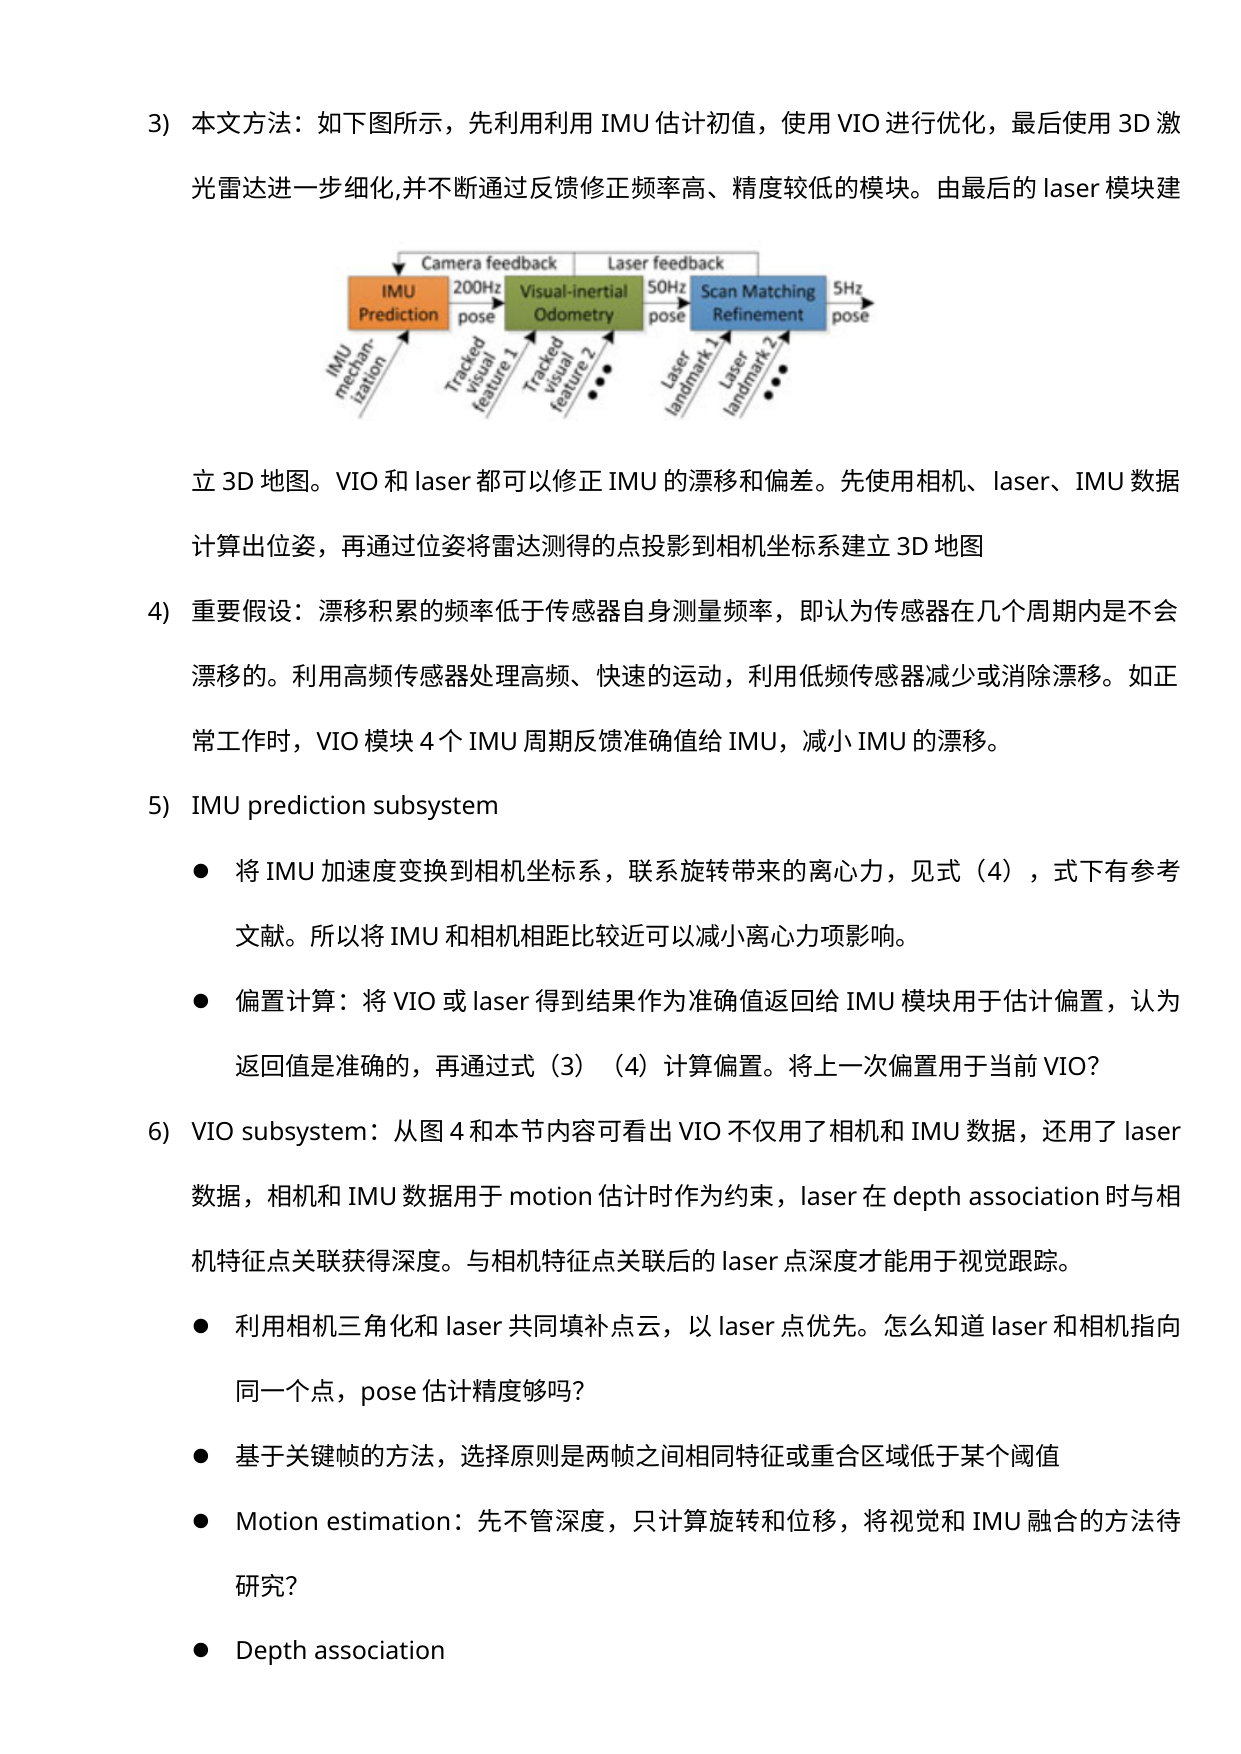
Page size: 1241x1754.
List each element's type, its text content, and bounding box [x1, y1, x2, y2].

list Depth association [191, 1617, 1181, 1682]
list 利用相机三角化和laser共同填补点云，以laser点优先。怎么知道laser和相机指向同一个点，pose估计精度够吗？ [191, 1292, 1181, 1422]
list 偏置计算：将VIO或laser得到结果作为准确值返回给IMU模块用于估计偏置，认为返回值是准确的，再通过式（3）（4）计算偏置。将上一次偏置用于当前VIO？ [191, 967, 1181, 1097]
list IMU prediction subsystem [148, 772, 1181, 837]
list VIO subsystem：从图4和本节内容可看出VIO不仅用了相机和IMU数据，还用了laser数据，相机和IMU数据用于motion估计时作为约束，laser在depth association时与相机特征点关联获得深度。与相机特征点关联后的laser点深度才能用于视觉跟踪。 [148, 1097, 1181, 1292]
picture [307, 240, 884, 423]
list 基于关键帧的方法，选择原则是两帧之间相同特征或重合区域低于某个阈值 [191, 1422, 1181, 1487]
list 本文方法：如下图所示，先利用利用IMU估计初值，使用VIO进行优化，最后使用3D激光雷达进一步细化,并不断通过反馈修正频率高、精度较低的模块。由最后的laser模块建立3D地图。VIO和laser都可以修正IMU的漂移和偏差。先使用相机、laser、IMU数据计算出位姿，再通过位姿将雷达测得的点投影到相机坐标系建立3D地图 [148, 89, 1181, 577]
list 重要假设：漂移积累的频率低于传感器自身测量频率，即认为传感器在几个周期内是不会漂移的。利用高频传感器处理高频、快速的运动，利用低频传感器减少或消除漂移。如正常工作时，VIO模块4个IMU周期反馈准确值给IMU，减小IMU的漂移。 [148, 577, 1181, 772]
list Motion estimation：先不管深度，只计算旋转和位移，将视觉和IMU融合的方法待研究？ [191, 1487, 1181, 1617]
list 将IMU加速度变换到相机坐标系，联系旋转带来的离心力，见式（4），式下有参考文献。所以将IMU和相机相距比较近可以减小离心力项影响。 [191, 837, 1181, 967]
